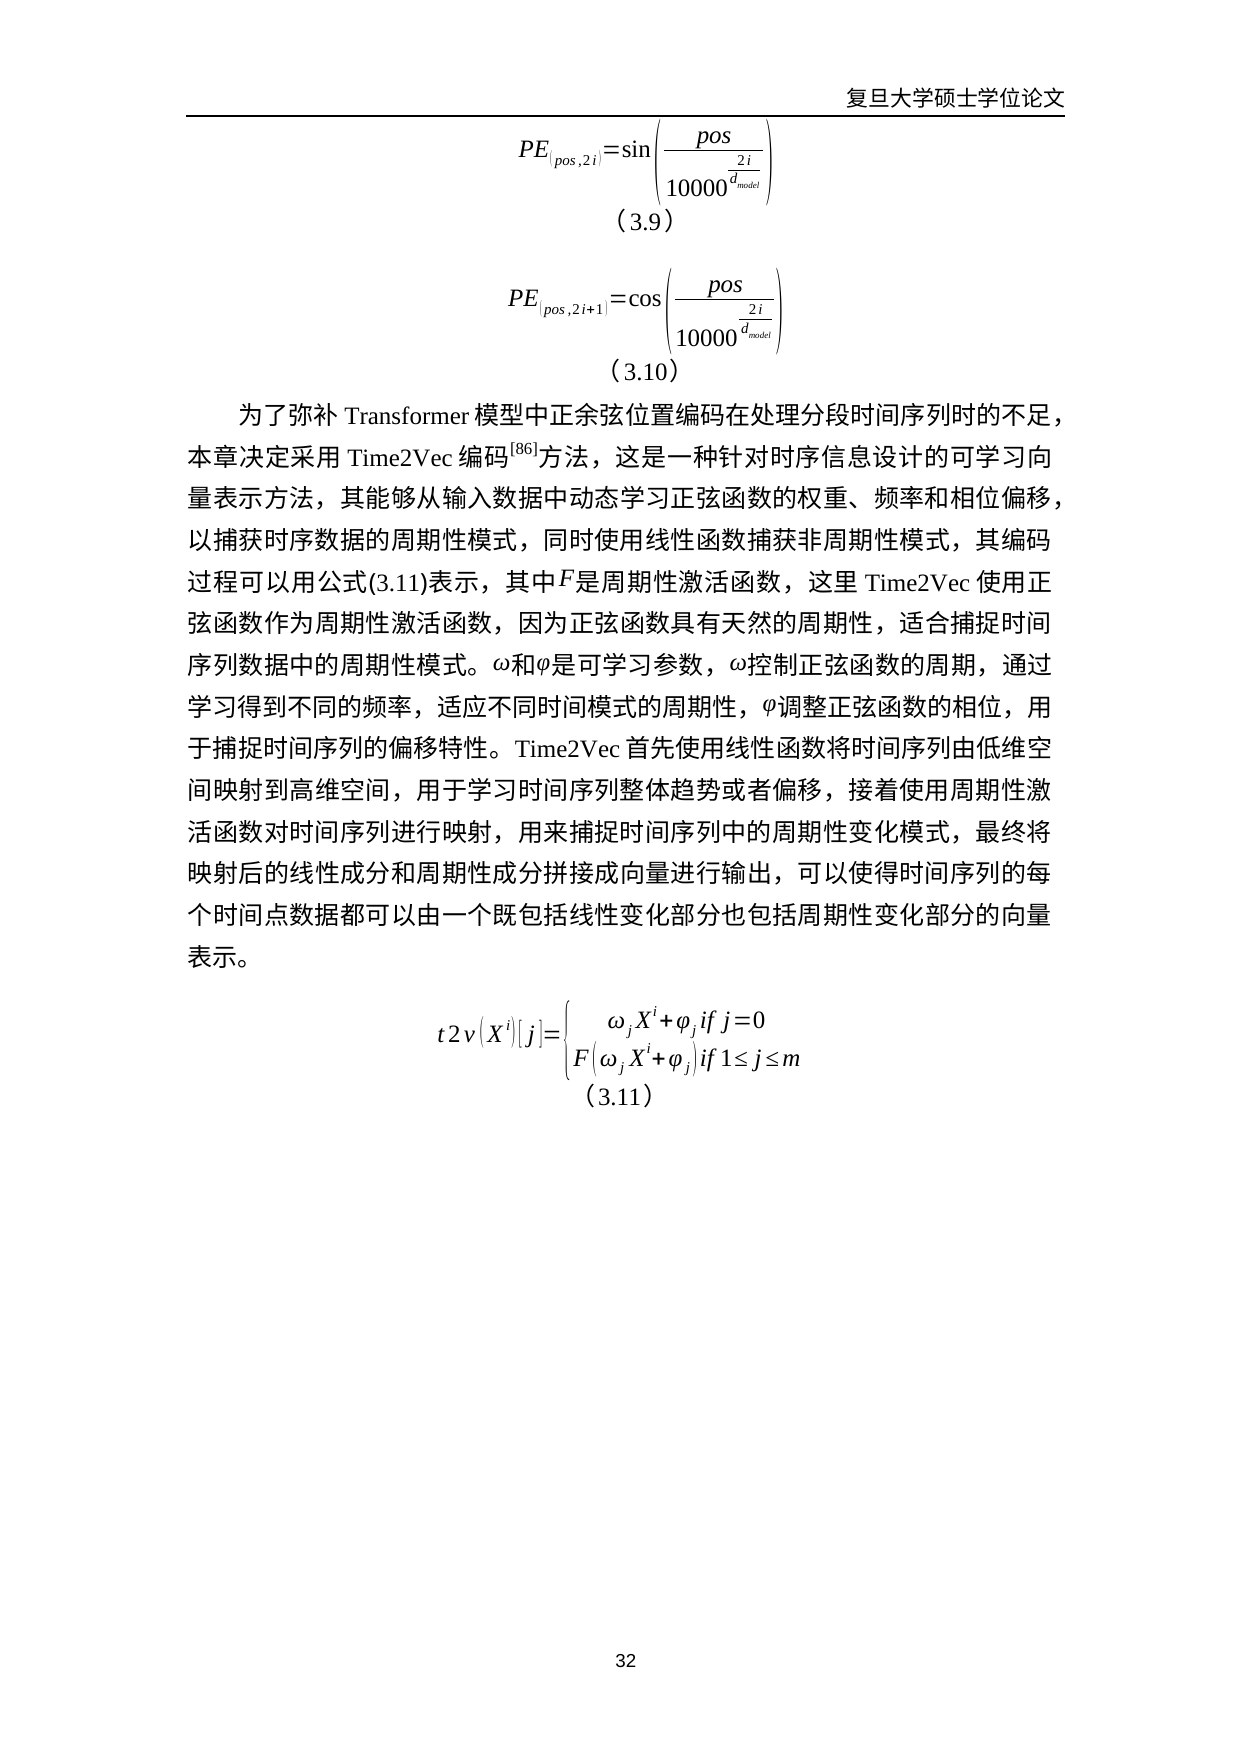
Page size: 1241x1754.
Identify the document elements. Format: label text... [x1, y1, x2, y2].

text 为了弥补Transformer模型中正余弦位置编码在处理分段时间序列时的不足，本章决定采用Time2Vec编码[86]方法，这是一种针对时序信息设计的可学习向量表示方法，其能够从输入数据中动态学习正弦函数的权重、频率和相位偏移，以捕获时序数据的周期性模式，同时使用线性函数捕获非周期性模式，其编码过程可以用公式(3.11)表示，其中是周期性激活函数，这里Time2Vec使用正弦函数作为周期性激活函数，因为正弦函数具有天然的周期性，适合捕捉时间序列数据中的周期性模式。和是可学习参数，控制正弦函数的周期，通过学习得到不同的频率，适应不同时间模式的周期性，调整正弦函数的相位，用于捕捉时间序列的偏移特性。Time2Vec首先使用线性函数将时间序列由低维空间映射到高维空间，用于学习时间序列整体趋势或者偏移，接着使用周期性激活函数对时间序列进行映射，用来捕捉时间序列中的周期性变化模式，最终将映射后的线性成分和周期性成分拼接成向量进行输出，可以使得时间序列的每个时间点数据都可以由一个既包括线性变化部分也包括周期性变化部分的向量表示。 [188, 391, 1053, 974]
